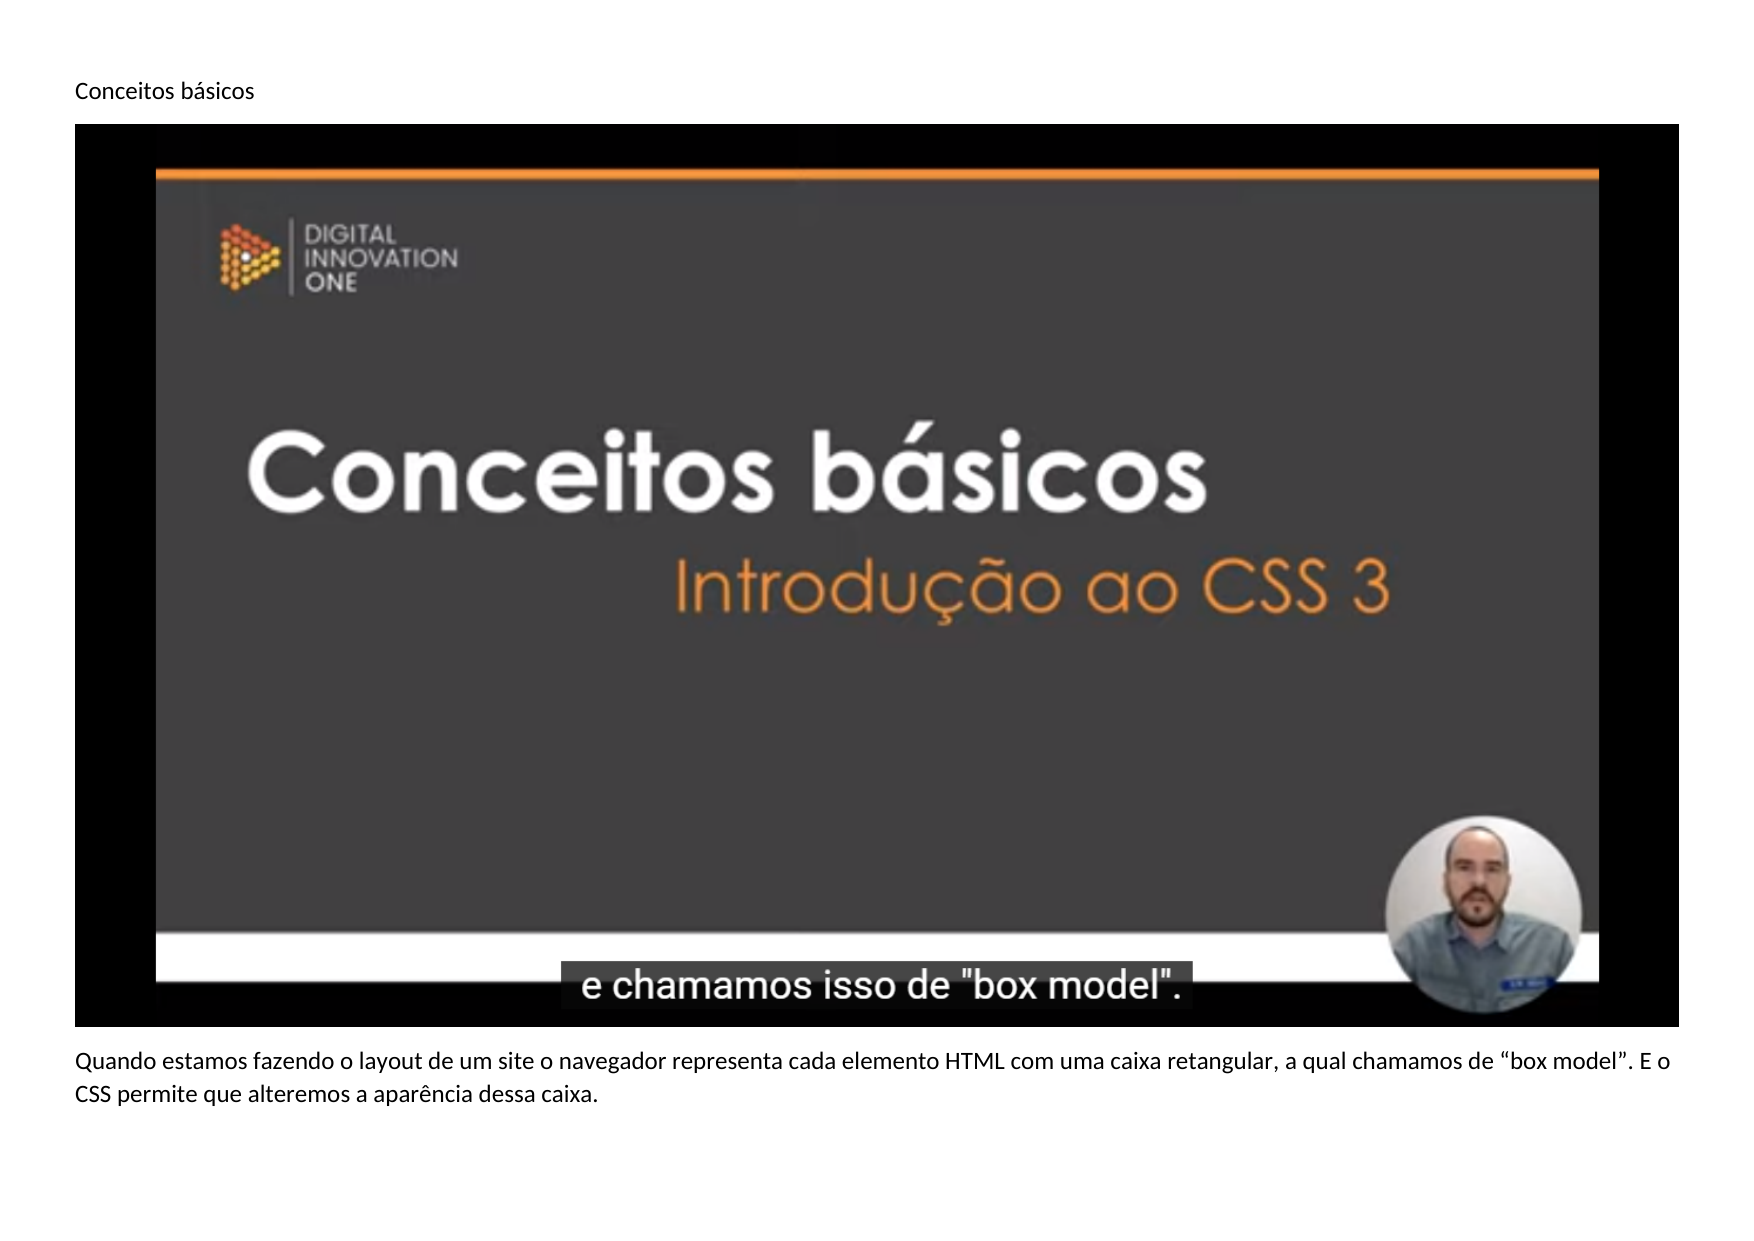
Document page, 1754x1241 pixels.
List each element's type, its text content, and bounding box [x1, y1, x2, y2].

picture [75, 124, 1679, 1027]
text Quando estamos fazendo o layout de um site o navegador representa cada elemento HTML com uma caixa retangular, a qual chamamos de “box model”. E o CSS permite que alteremos a aparência dessa caixa. [75, 1045, 1679, 1109]
text Conceitos básicos [75, 75, 1679, 106]
